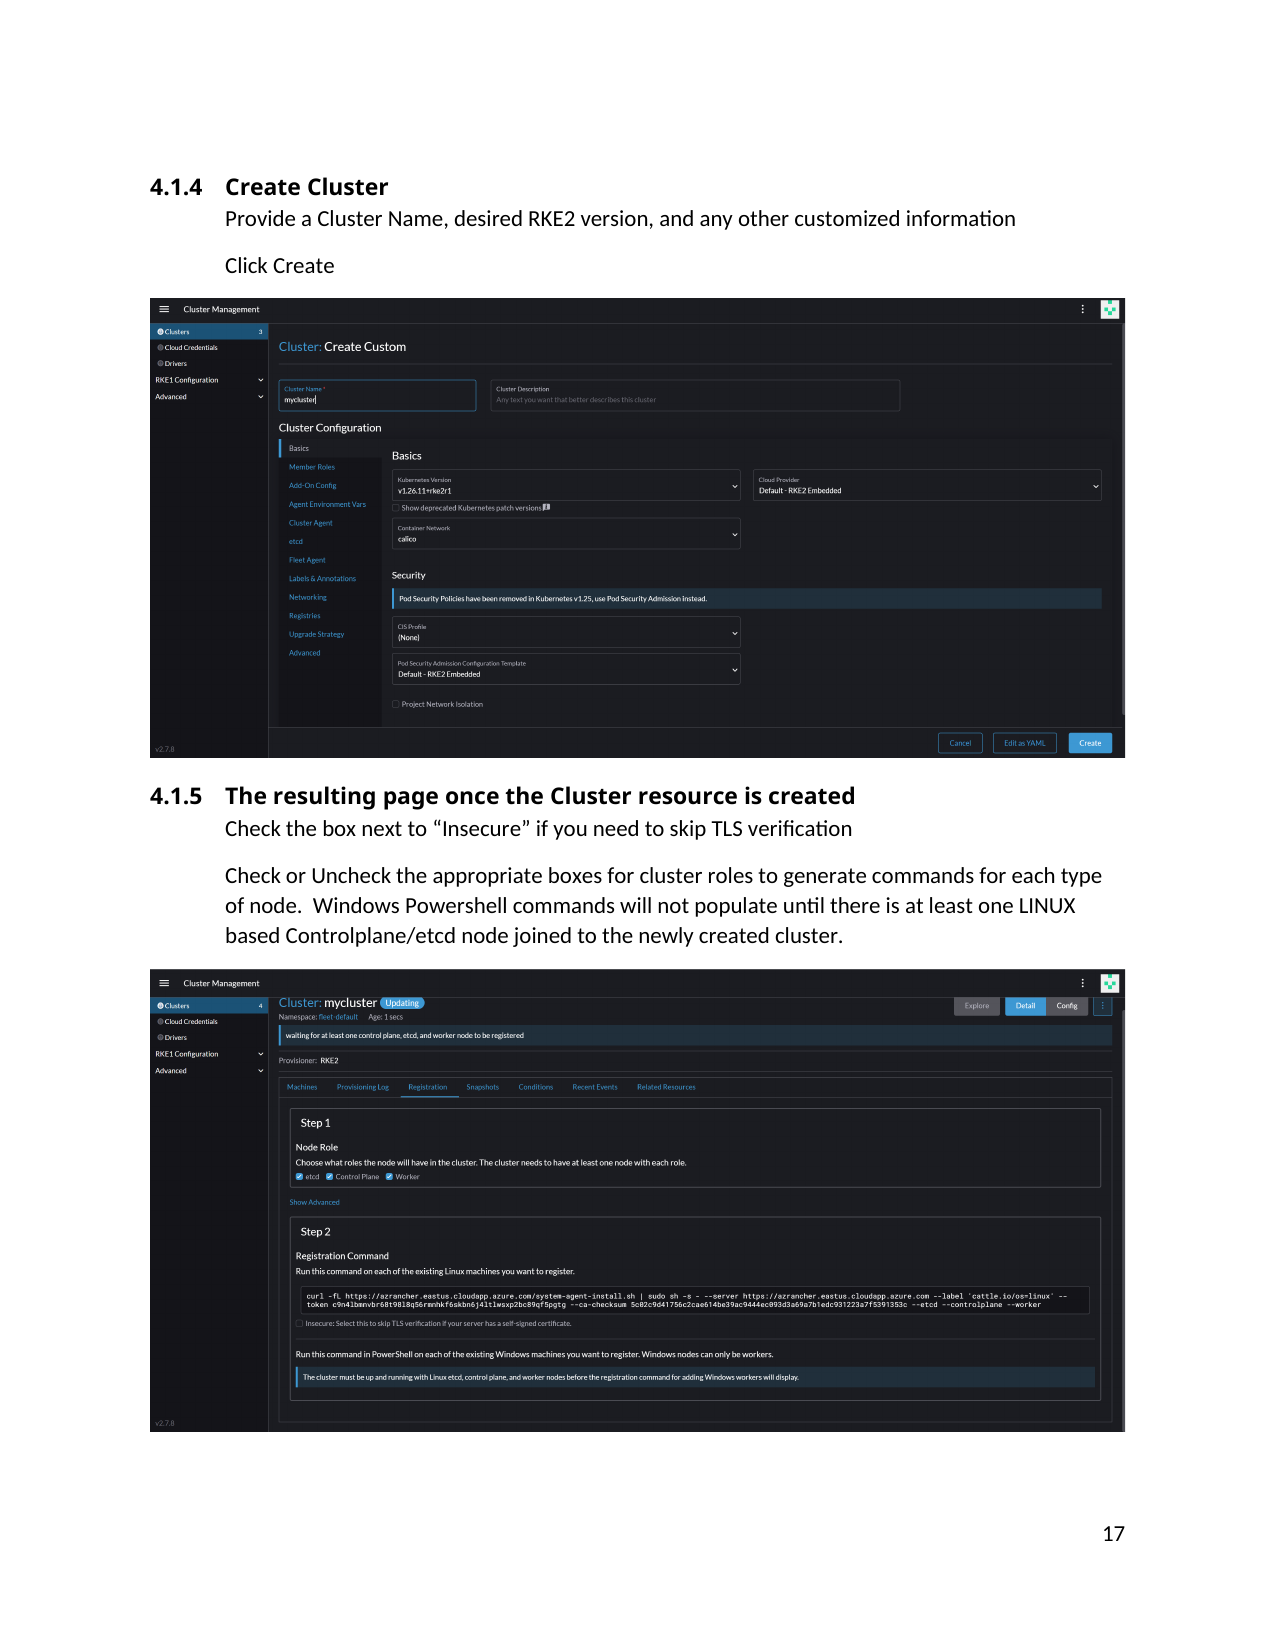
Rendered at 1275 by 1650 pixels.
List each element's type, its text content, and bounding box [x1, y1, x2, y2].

text Provide a Cluster Name, desired RKE2 version, and any other customized information [225, 204, 1125, 233]
text Check the box next to “Insecure” if you need to skip TLS verification [225, 814, 1125, 842]
text Check or Uncheck the appropriate boxes for cluster roles to generate commands for each type of node. Windows Powershell commands will not populate until there is at least one LINUX based Controlplane/etcd node joined to the newly created cluster. [225, 861, 1125, 949]
subtitle The resulting page once the Cluster resource is created [150, 780, 1125, 812]
picture [150, 968, 1125, 1432]
text Click Create [225, 251, 1125, 279]
picture [150, 298, 1125, 758]
subtitle Create Cluster [150, 171, 1125, 202]
